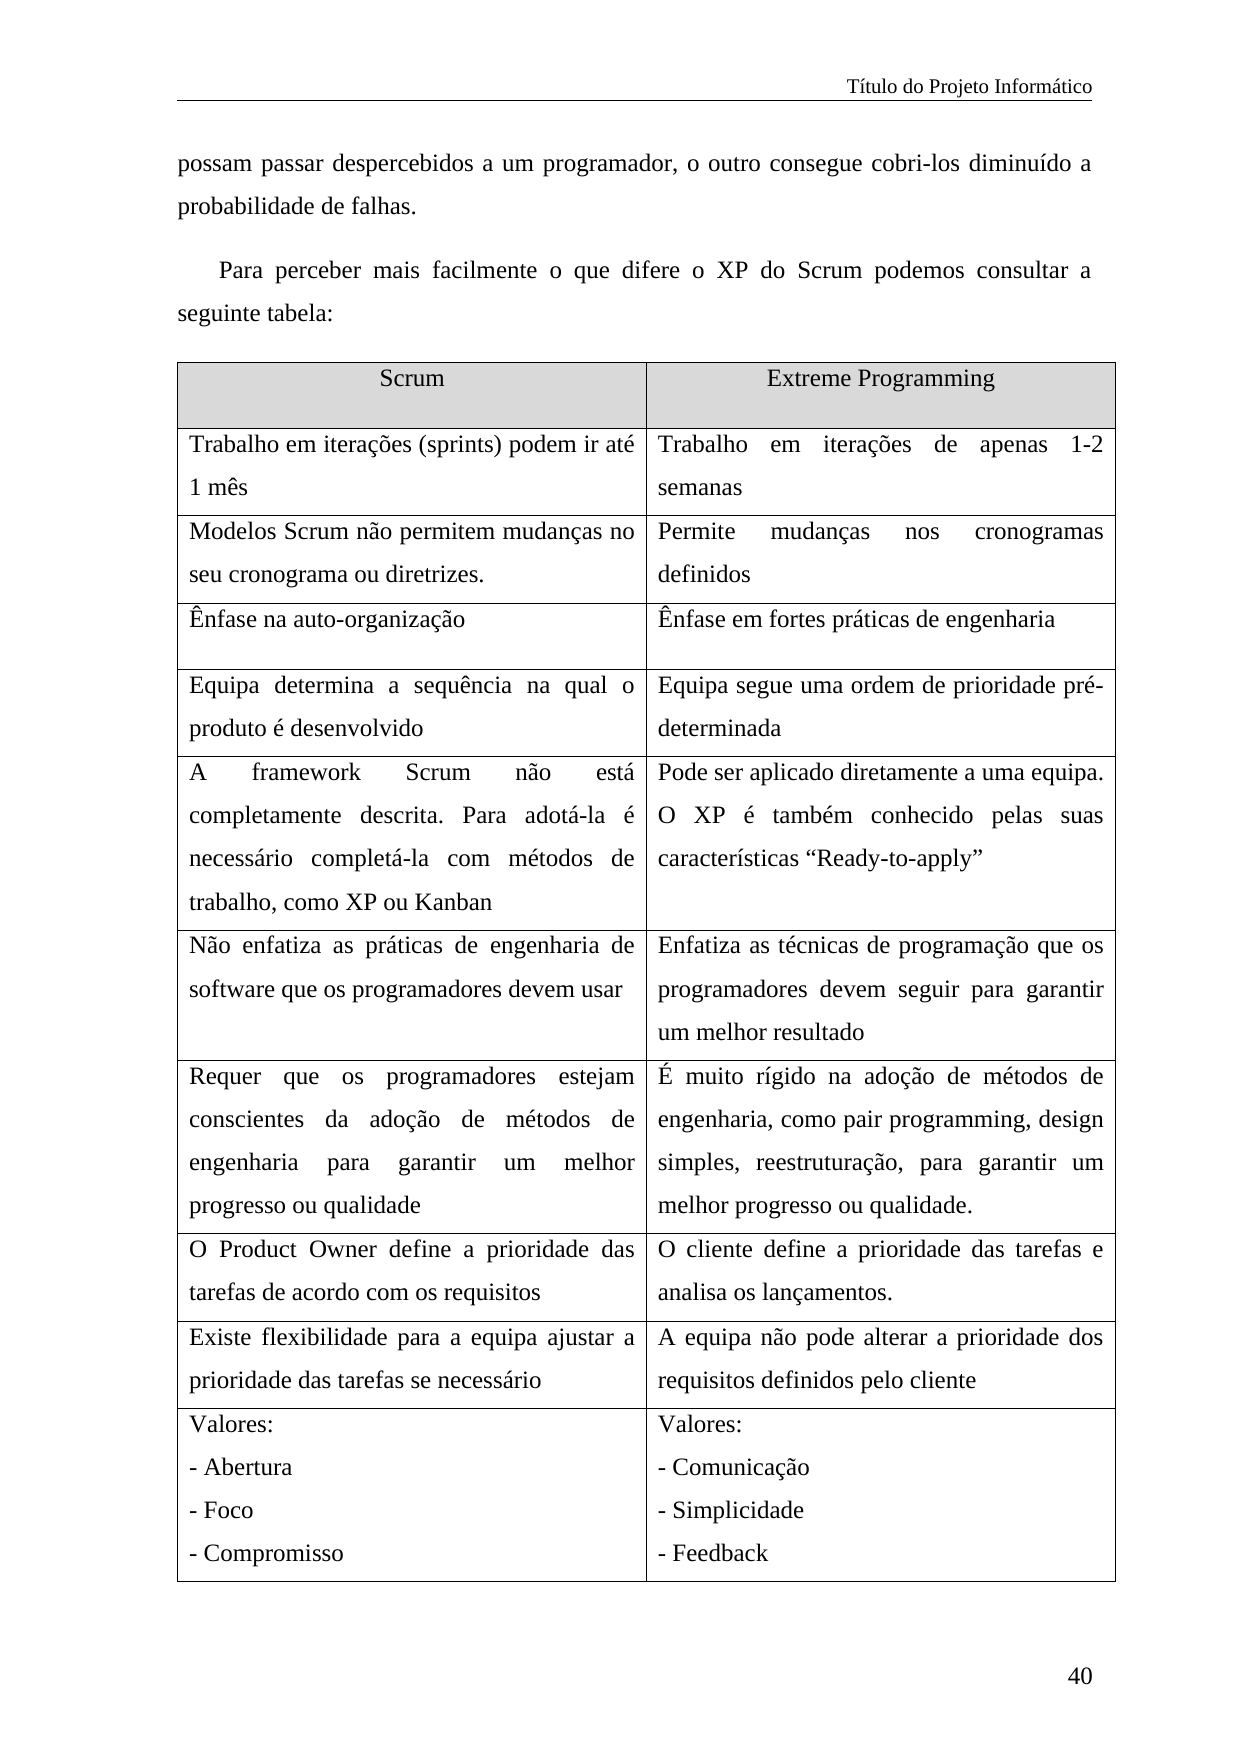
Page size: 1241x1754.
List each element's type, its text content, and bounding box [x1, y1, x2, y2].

table_cell É muito rígido na adoção de métodos de engenharia, como pair programming, design simples, reestruturação, para garantir um melhor progresso ou qualidade. [647, 1061, 1115, 1233]
table_cell Equipa determina a sequência na qual o produto é desenvolvido [178, 670, 646, 756]
table_cell Enfatiza as técnicas de programação que os programadores devem seguir para garantir um melhor resultado [647, 931, 1115, 1060]
table_cell Modelos Scrum não permitem mudanças no seu cronograma ou diretrizes. [178, 516, 646, 603]
text Para perceber mais facilmente o que difere o XP do Scrum podemos consultar a seguinte tabela: [177, 255, 1092, 327]
table_cell Trabalho em iterações (sprints) podem ir até 1 mês [178, 429, 646, 515]
table_header Scrum [178, 363, 646, 428]
table_cell A equipa não pode alterar a prioridade dos requisitos definidos pelo cliente [647, 1322, 1115, 1408]
table_cell A framework Scrum não está completamente descrita. Para adotá-la é necessário completá-la com métodos de trabalho, como XP ou Kanban [178, 757, 646, 929]
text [177, 148, 1092, 219]
table_cell Valores: - Abertura - Foco - Compromisso [178, 1409, 646, 1581]
table_cell Permite mudanças nos cronogramas definidos [647, 516, 1115, 603]
table_cell O Product Owner define a prioridade das tarefas de acordo com os requisitos [178, 1234, 646, 1321]
table_header Extreme Programming [647, 363, 1115, 428]
table_cell Trabalho em iterações de apenas 1-2 semanas [647, 429, 1115, 515]
table_cell Requer que os programadores estejam conscientes da adoção de métodos de engenharia para garantir um melhor progresso ou qualidade [178, 1061, 646, 1233]
table_cell Valores: - Comunicação - Simplicidade - Feedback [647, 1409, 1115, 1581]
table_cell Ênfase em fortes práticas de engenharia [647, 604, 1115, 669]
table_cell Existe flexibilidade para a equipa ajustar a prioridade das tarefas se necessário [178, 1322, 646, 1408]
table_cell Não enfatiza as práticas de engenharia de software que os programadores devem usar [178, 931, 646, 1060]
table_cell Equipa segue uma ordem de prioridade pré-determinada [647, 670, 1115, 756]
table_cell Pode ser aplicado diretamente a uma equipa. O XP é também conhecido pelas suas características “Ready-to-apply” [647, 757, 1115, 929]
table_cell Ênfase na auto-organização [178, 604, 646, 669]
table_cell O cliente define a prioridade das tarefas e analisa os lançamentos. [647, 1234, 1115, 1321]
